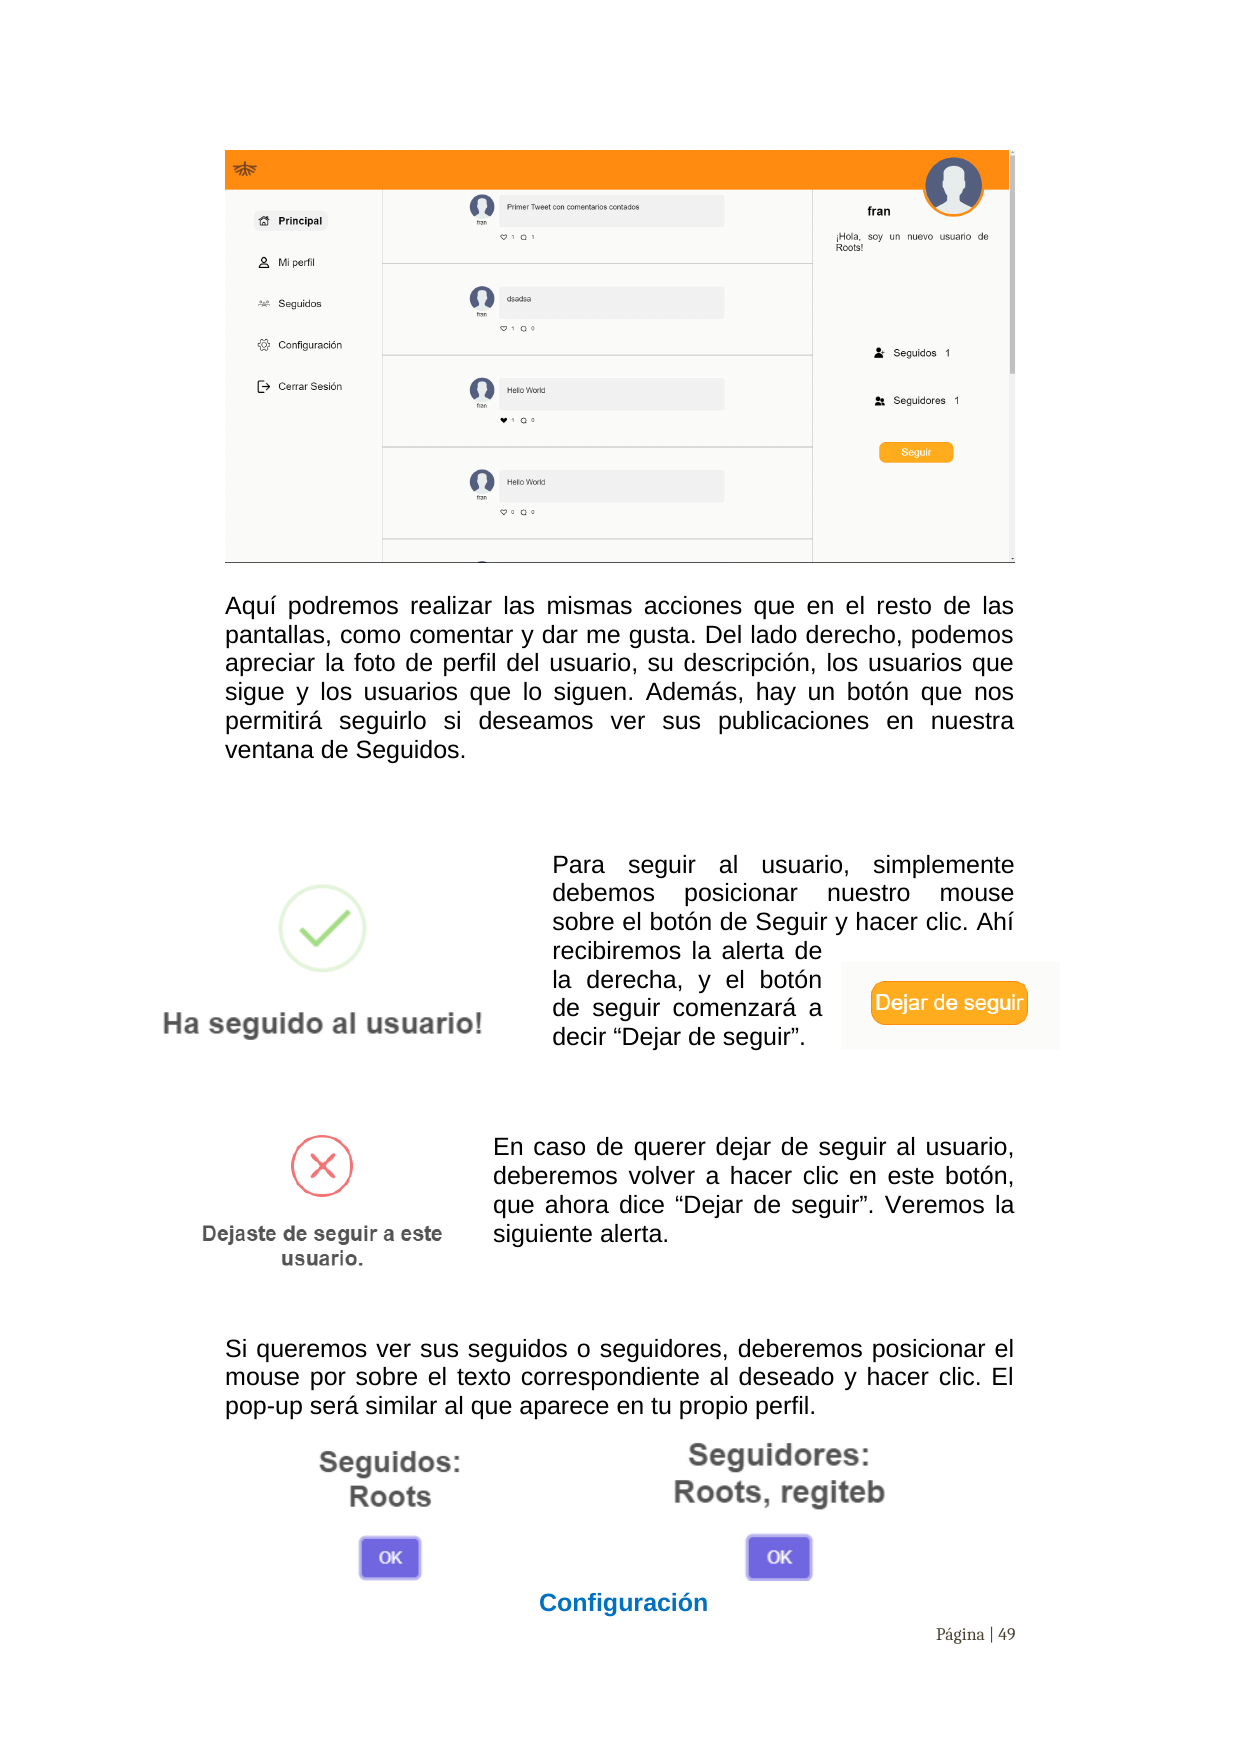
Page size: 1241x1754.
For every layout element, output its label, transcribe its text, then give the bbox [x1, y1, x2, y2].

picture [253, 1440, 520, 1591]
text Aquí podremos realizar las mismas acciones que en el resto de las pantallas, como comentar y dar me gusta. Del lado derecho, podemos apreciar la foto de perfil del usuario, su descripción, los usuarios que sigue y los usuarios que lo siguen. Además, hay un botón que nos permitirá seguirlo si deseamos ver sus publicaciones en nuestra ventana de Seguidos. [225, 591, 1015, 763]
picture [100, 862, 534, 1050]
picture [609, 1426, 943, 1581]
picture [161, 1107, 474, 1270]
picture [225, 150, 1016, 563]
text Si queremos ver sus seguidos o seguidores, deberemos posicionar el mouse por sobre el texto correspondiente al deseado y hacer clic. El pop-up será similar al que aparece en tu propio perfil. [225, 1334, 1015, 1420]
picture [841, 962, 1060, 1050]
text Configuración [225, 1588, 1015, 1616]
text En caso de querer dejar de seguir al usuario, deberemos volver a hacer clic en este botón, que ahora dice “Dejar de seguir”. Veremos la siguiente alerta. [474, 1132, 1015, 1247]
text Para seguir al usuario, simplemente debemos posicionar nuestro mouse sobre el botón de Seguir y hacer clic. Ahí recibiremos la alerta de la derecha, y el botón de seguir comenzará a decir “Dejar de seguir”. [225, 850, 1015, 1051]
